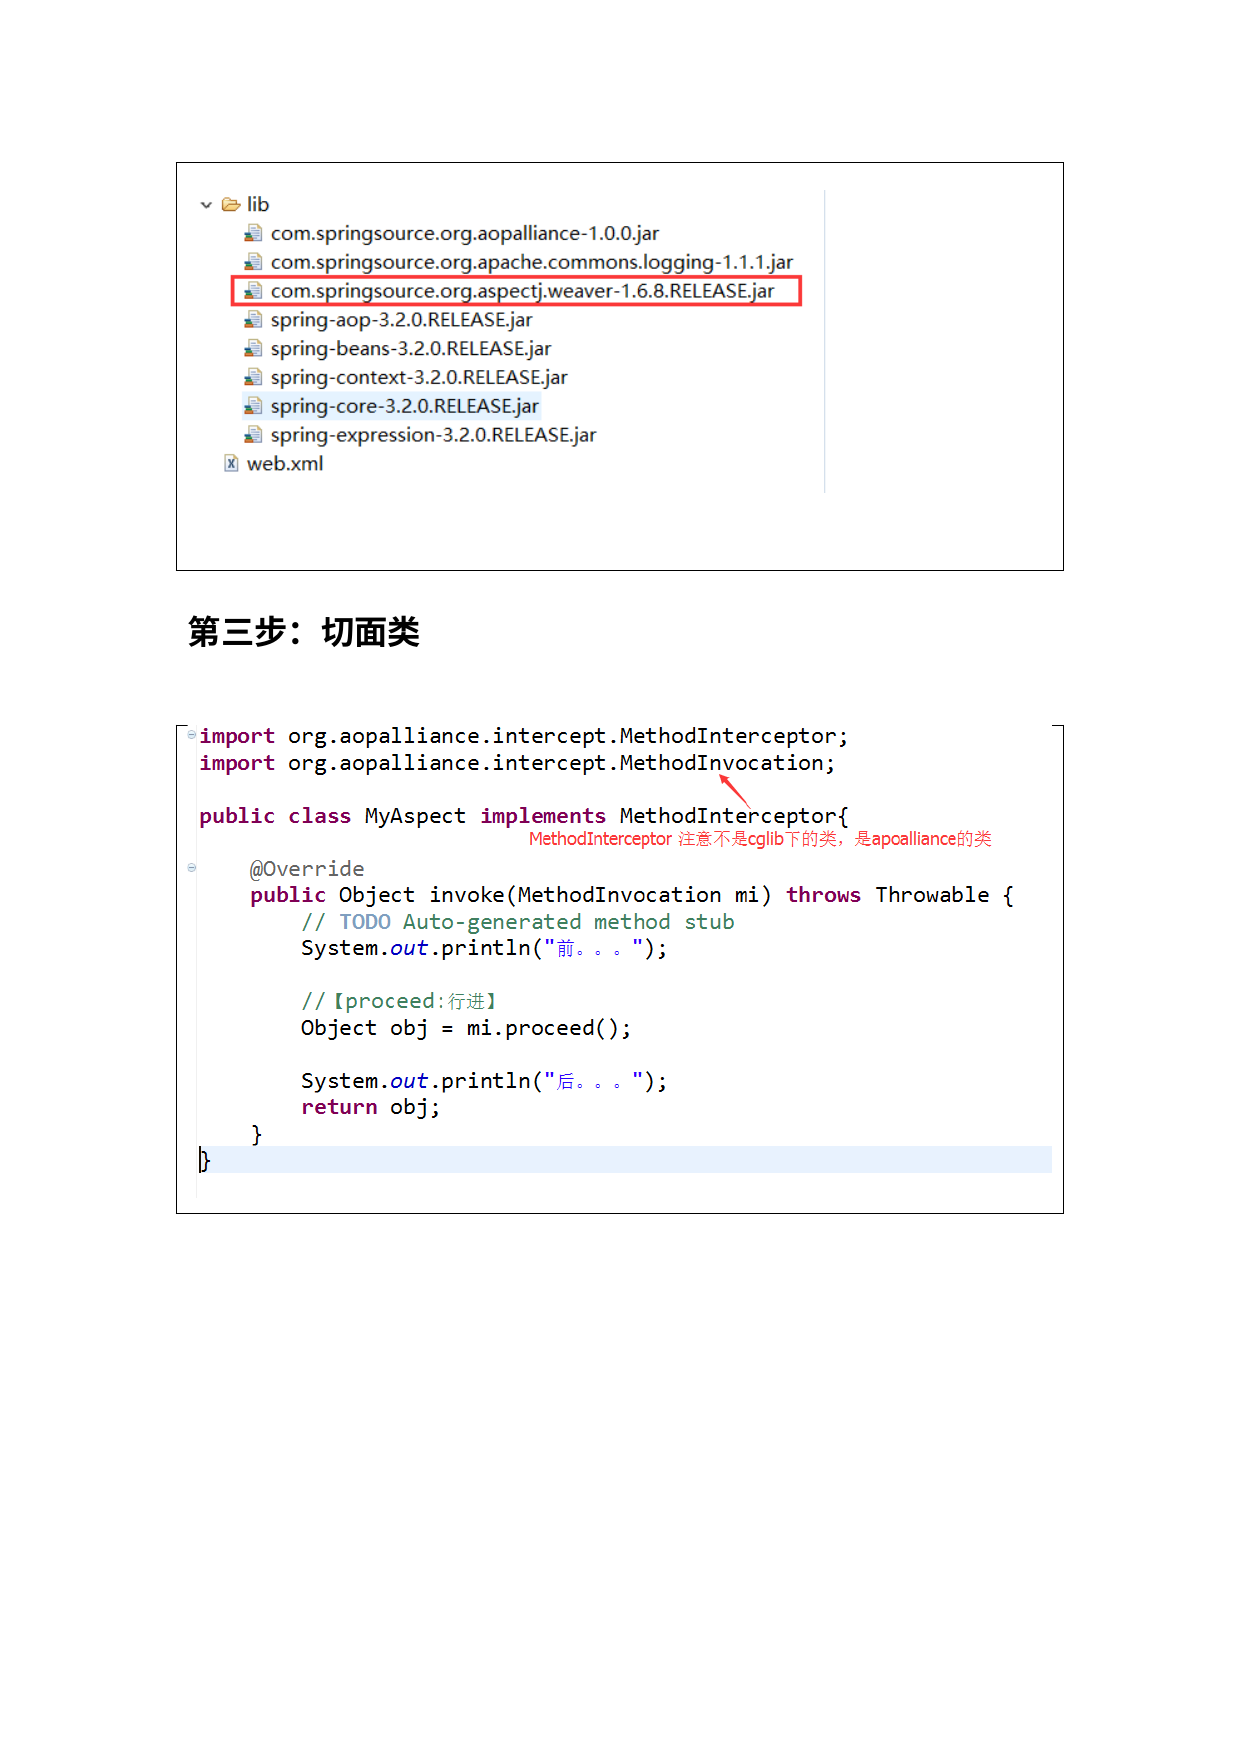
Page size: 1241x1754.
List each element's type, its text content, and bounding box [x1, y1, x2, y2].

picture [187, 725, 1052, 1198]
picture [187, 190, 826, 493]
table_header [177, 163, 1063, 570]
subtitle 第三步：切面类 [187, 598, 1053, 663]
table_header [177, 726, 1063, 1213]
